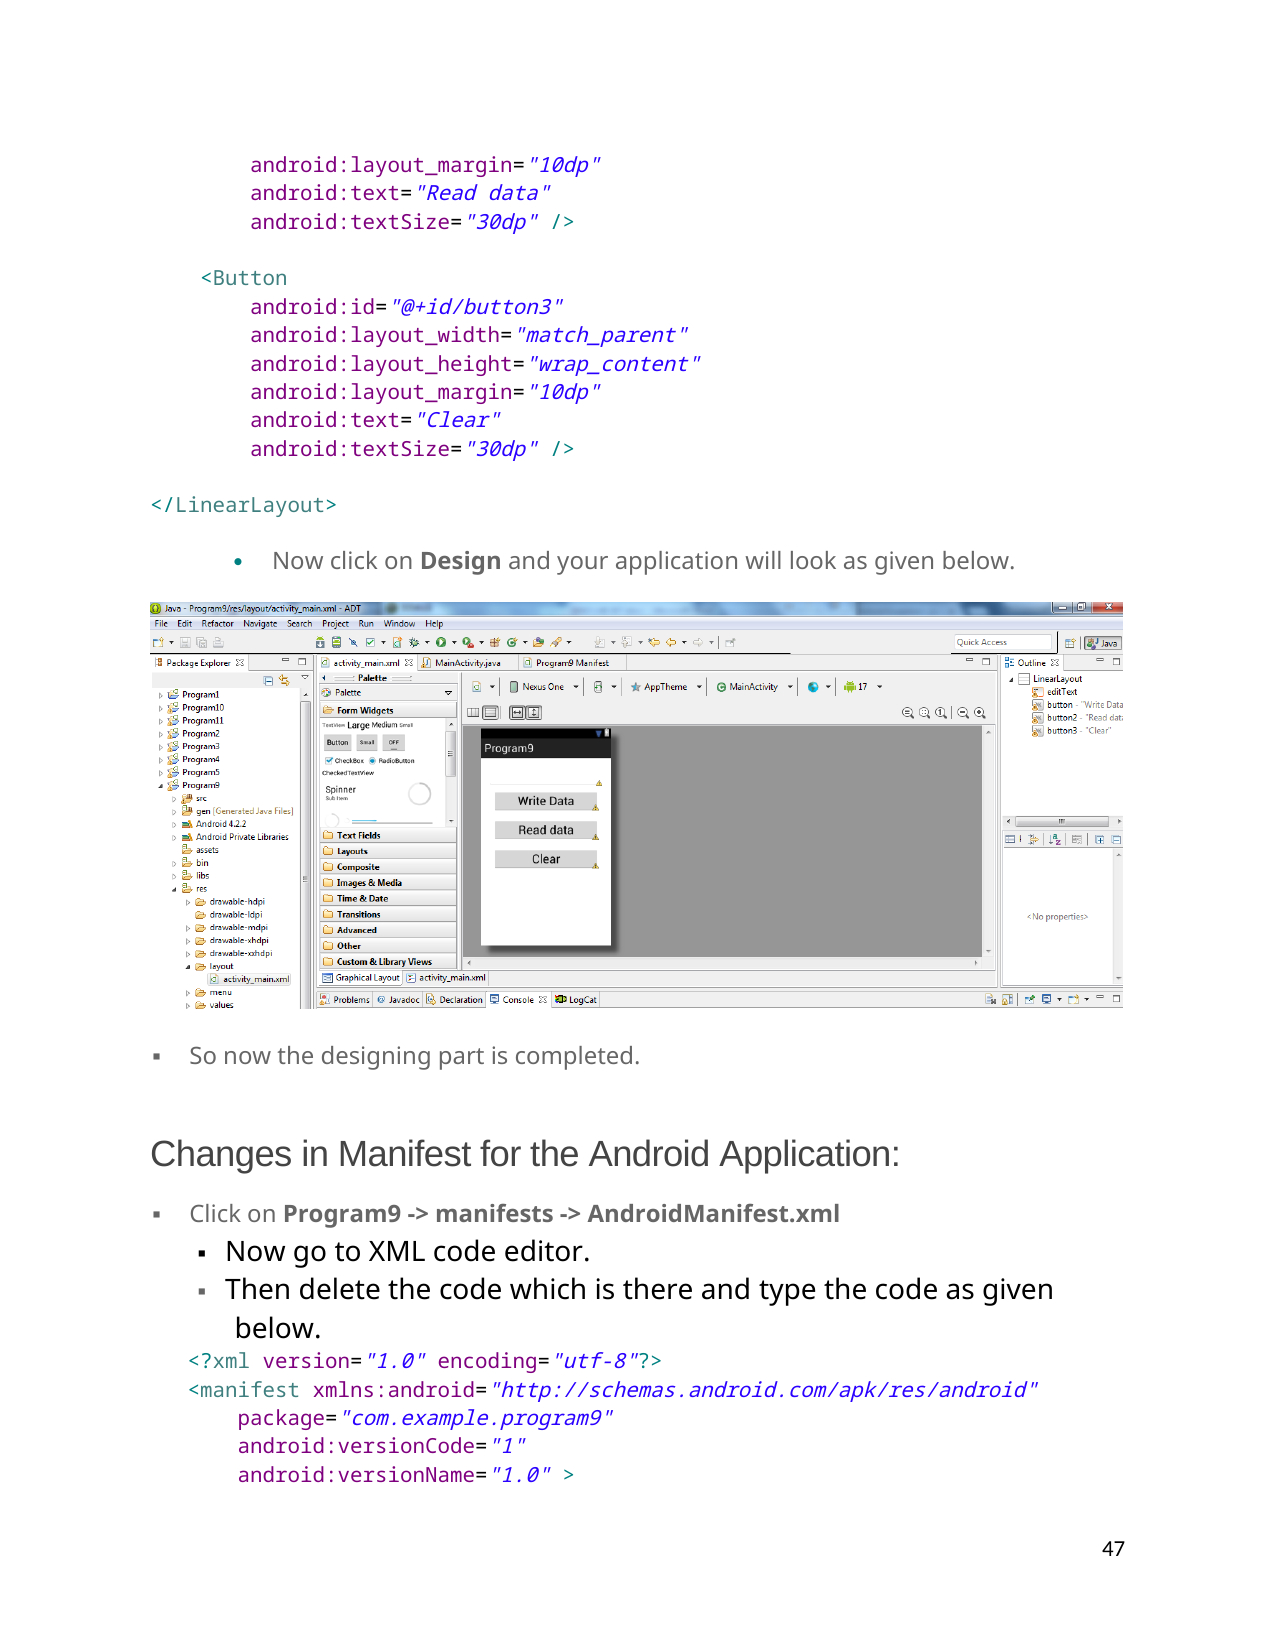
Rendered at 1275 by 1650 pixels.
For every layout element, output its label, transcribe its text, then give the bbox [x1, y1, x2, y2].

text android:text="Clear" [150, 406, 1125, 434]
list Now go to XML code editor. [197, 1230, 1125, 1270]
picture [150, 602, 1123, 1009]
text android:layout_margin="10dp" [150, 150, 1125, 178]
text android:layout_margin="10dp" [150, 377, 1125, 406]
text android:versionCode="1" [187, 1432, 1125, 1460]
text android:textSize="30dp" /> [150, 207, 1125, 235]
text android:text="Read data" [150, 178, 1125, 207]
list Click on Program9 -> manifests -> AndroidManifest.xml [152, 1192, 1125, 1230]
text Changes in Manifest for the Android Application: [150, 1132, 1125, 1174]
list Then delete the code which is there and type the code as given below. [197, 1270, 1125, 1346]
text android:id="@+id/button3" [150, 292, 1125, 320]
list Now click on Design and your application will look as given below. [234, 544, 1125, 576]
text <Button [150, 263, 1125, 292]
text <?xml version="1.0" encoding="utf-8"?> [187, 1346, 1125, 1375]
text </LinearLayout> [150, 490, 1125, 519]
text android:layout_height="wrap_content" [150, 349, 1125, 377]
text android:layout_width="match_parent" [150, 320, 1125, 349]
text android:textSize="30dp" /> [150, 434, 1125, 462]
text <manifest xmlns:android="http://schemas.android.com/apk/res/android" [187, 1375, 1125, 1403]
text package="com.example.program9" [187, 1403, 1125, 1432]
list So now the designing part is completed. [152, 1034, 1125, 1072]
text android:versionName="1.0" > [187, 1460, 1125, 1488]
